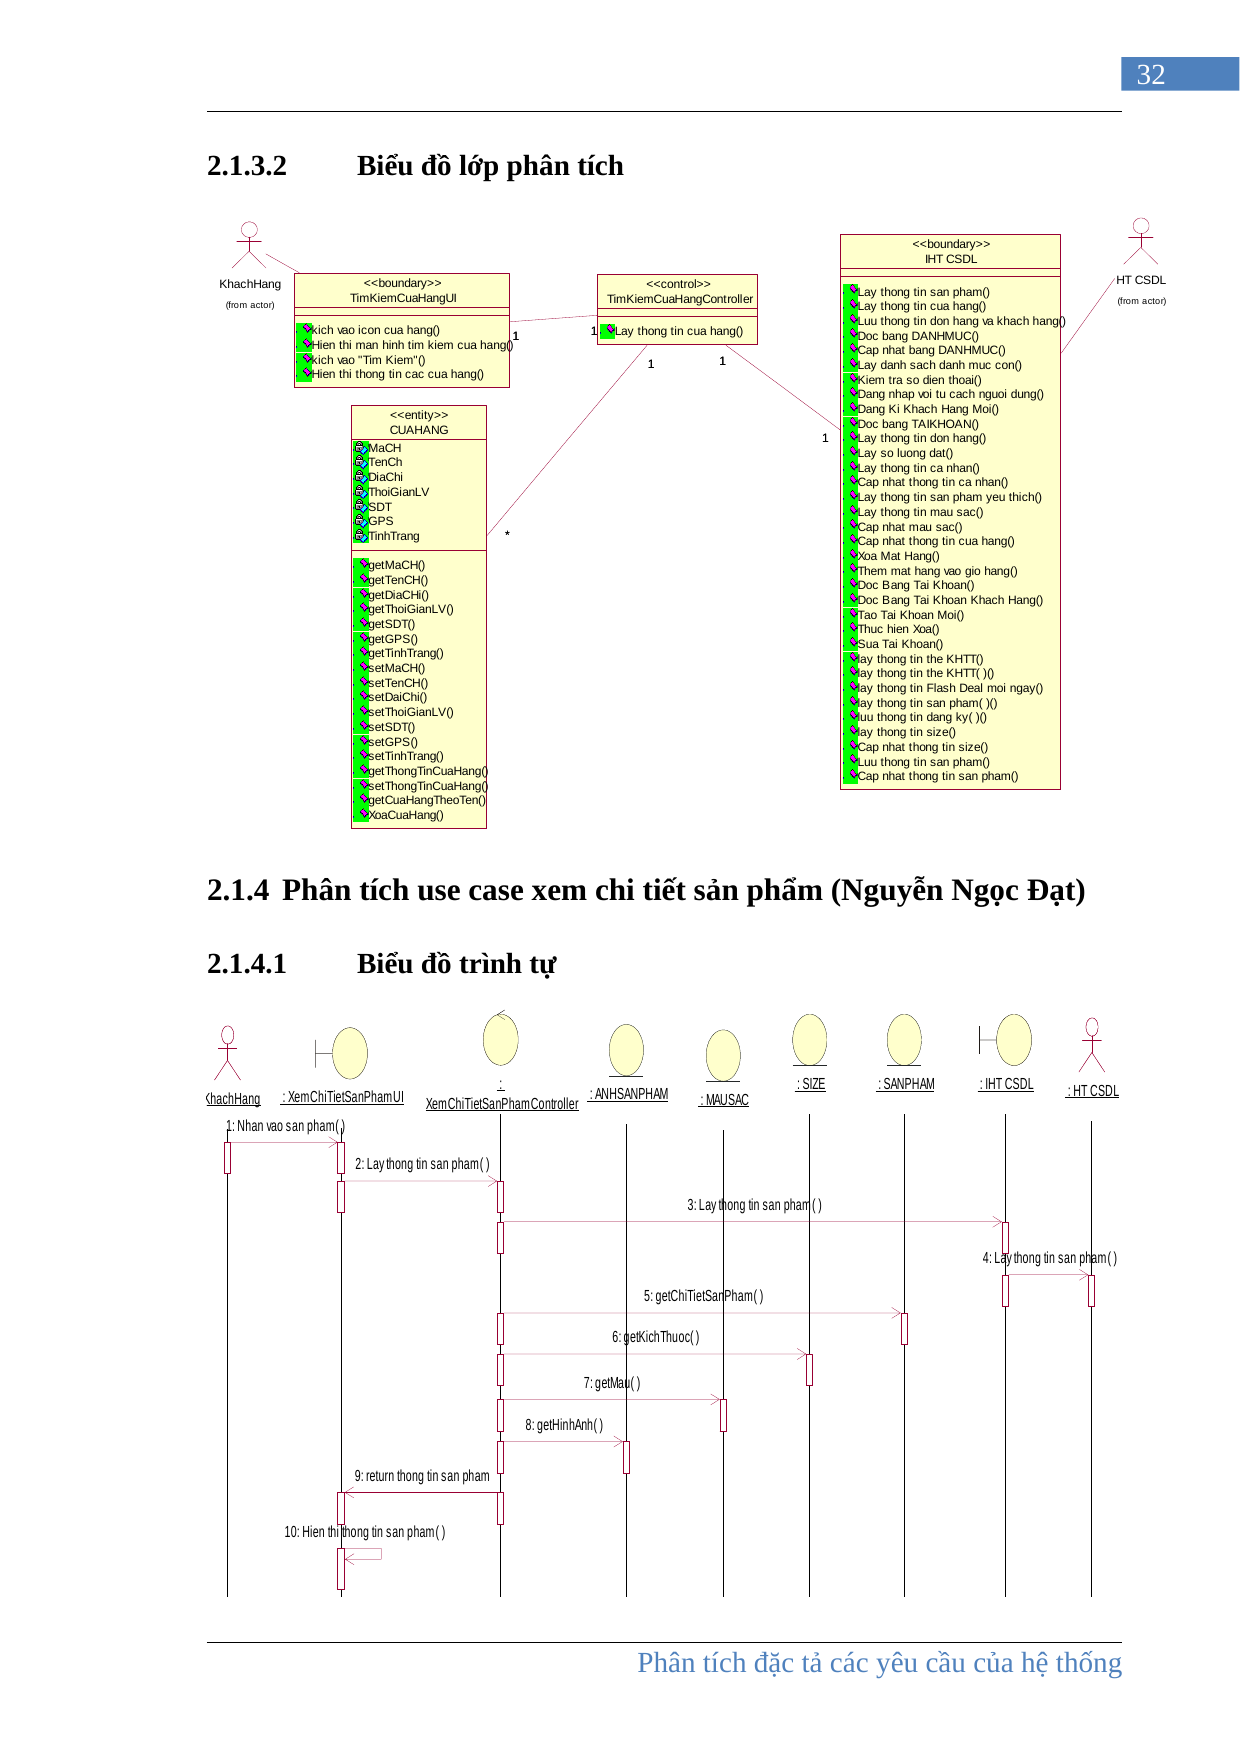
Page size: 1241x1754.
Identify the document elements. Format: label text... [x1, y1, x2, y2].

subtitle Phân tích use case xem chi tiết sản phẩm (Nguyễn Ngọc Đạt) [207, 872, 1122, 908]
subtitle Biểu đồ trình tự [207, 946, 1122, 980]
subtitle Biểu đồ lớp phân tích [207, 148, 1122, 181]
